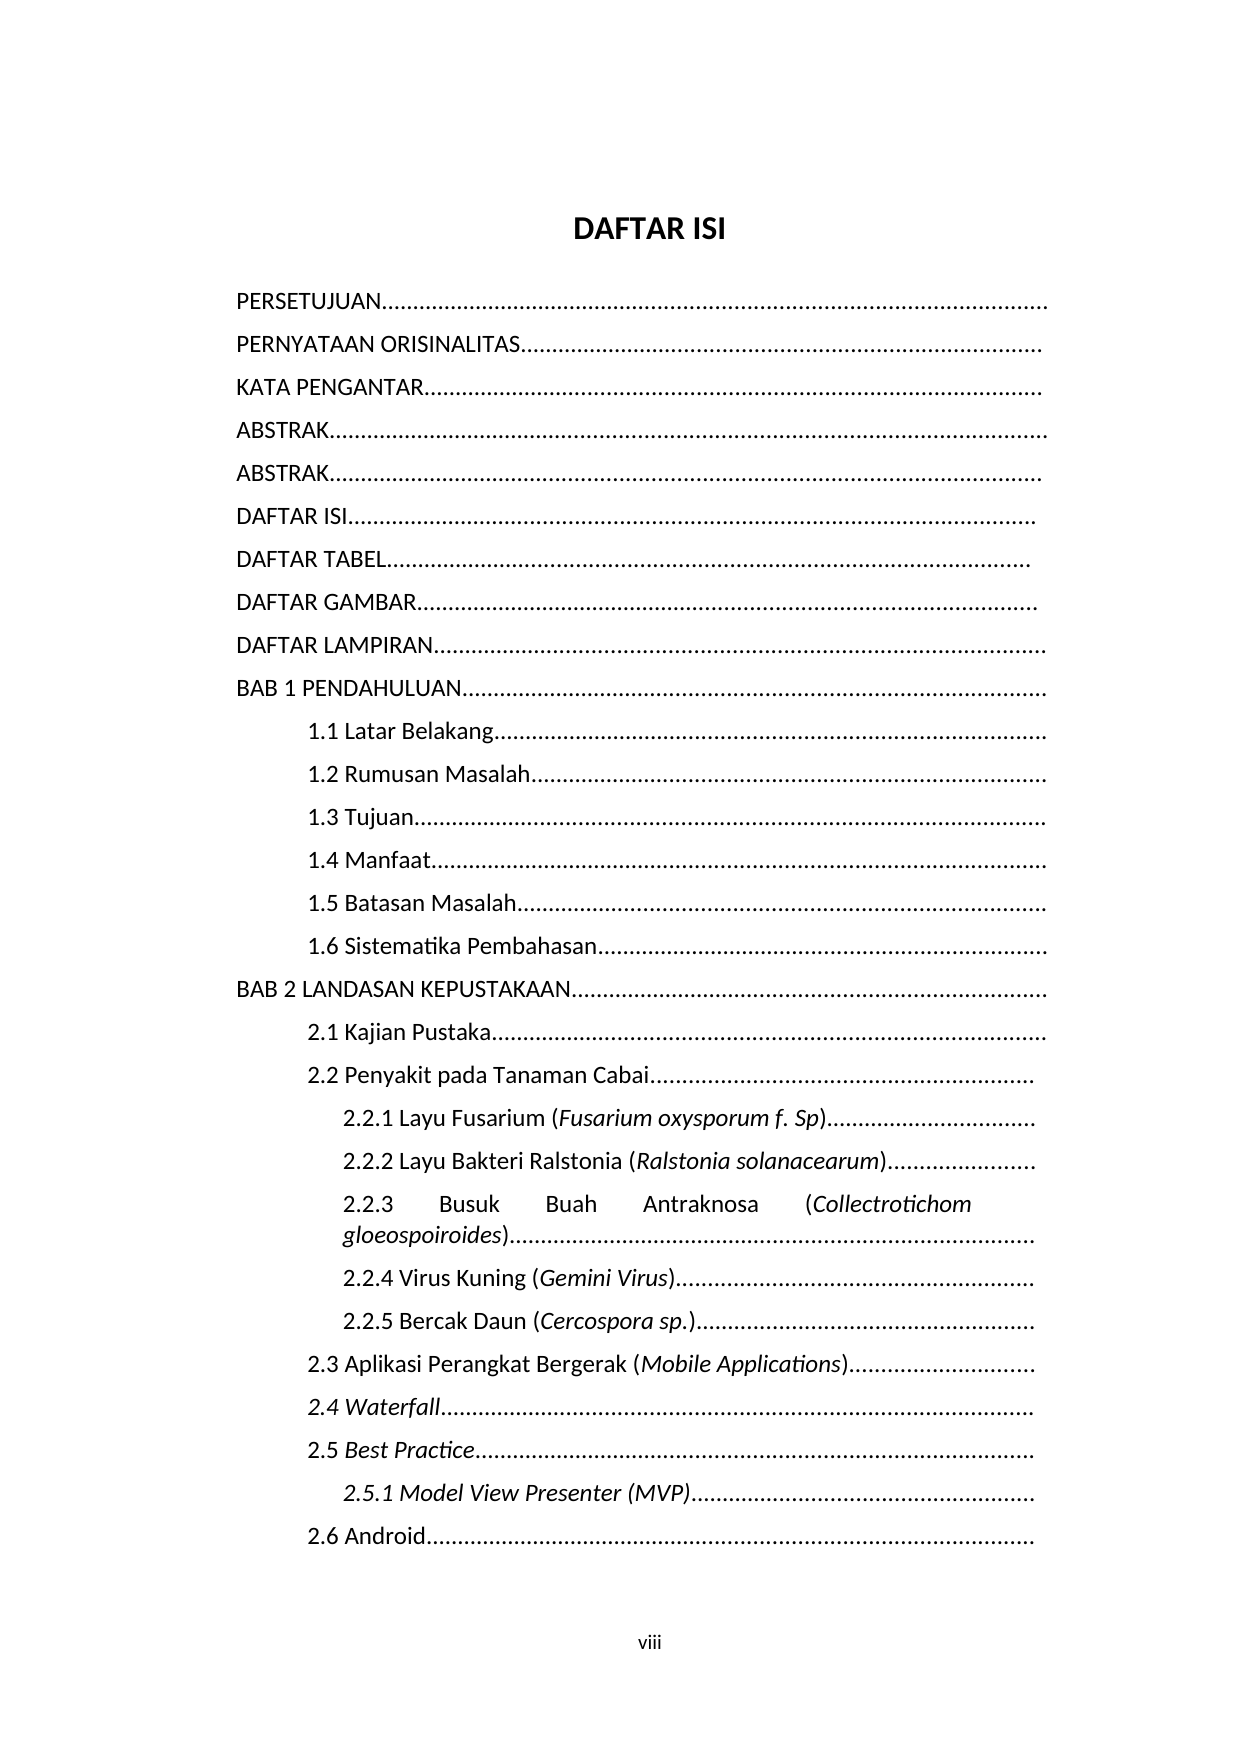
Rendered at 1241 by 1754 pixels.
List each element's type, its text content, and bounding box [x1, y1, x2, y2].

text 2.2.1 Layu Fusarium (Fusarium oxysporum f. Sp) 10 [343, 1102, 974, 1133]
subtitle DAFTAR ISI [236, 207, 1063, 247]
text DAFTAR ISI vii [236, 500, 974, 531]
text BAB 1 PENDAHULUAN 2 [236, 672, 974, 703]
text 2.1 Kajian Pustaka 9 [307, 1016, 974, 1047]
text DAFTAR GAMBAR xv [236, 586, 974, 617]
text 2.2.4 Virus Kuning (Gemini Virus) 12 [343, 1262, 974, 1292]
text 2.5 Best Practice 16 [307, 1434, 974, 1464]
text DAFTAR TABEL xiii [236, 543, 974, 574]
text ABSTRAK v [236, 414, 974, 444]
text 1.5 Batasan Masalah 7 [307, 887, 974, 918]
text ABSTRAK vi [236, 457, 974, 488]
text PERNYATAAN ORISINALITAS iii [236, 328, 974, 358]
text 2.3 Aplikasi Perangkat Bergerak (Mobile Applications) 14 [307, 1348, 974, 1378]
text 1.2 Rumusan Masalah 6 [307, 758, 974, 789]
text 2.2.3 Busuk Buah Antraknosa (Collectrotichom gloeospoiroides) 12 [343, 1188, 974, 1249]
text PERSETUJUAN ii [236, 285, 974, 316]
text KATA PENGANTAR iv [236, 371, 974, 402]
text 1.3 Tujuan 6 [307, 801, 974, 832]
text 2.2.2 Layu Bakteri Ralstonia (Ralstonia solanacearum) 11 [343, 1145, 974, 1176]
text 1.4 Manfaat 7 [307, 844, 974, 875]
text 2.2.5 Bercak Daun (Cercospora sp.) 13 [343, 1305, 974, 1336]
text 2.6 Android 17 [307, 1520, 974, 1551]
text 2.2 Penyakit pada Tanaman Cabai 10 [307, 1059, 974, 1090]
text 1.6 Sistematika Pembahasan 7 [307, 930, 974, 961]
text 2.5.1 Model View Presenter (MVP) 16 [343, 1477, 974, 1508]
text 1.1 Latar Belakang 2 [307, 715, 974, 746]
text DAFTAR LAMPIRAN 1 [236, 629, 974, 660]
text 2.4 Waterfall 15 [307, 1391, 974, 1422]
text BAB 2 LANDASAN KEPUSTAKAAN 9 [236, 973, 974, 1004]
